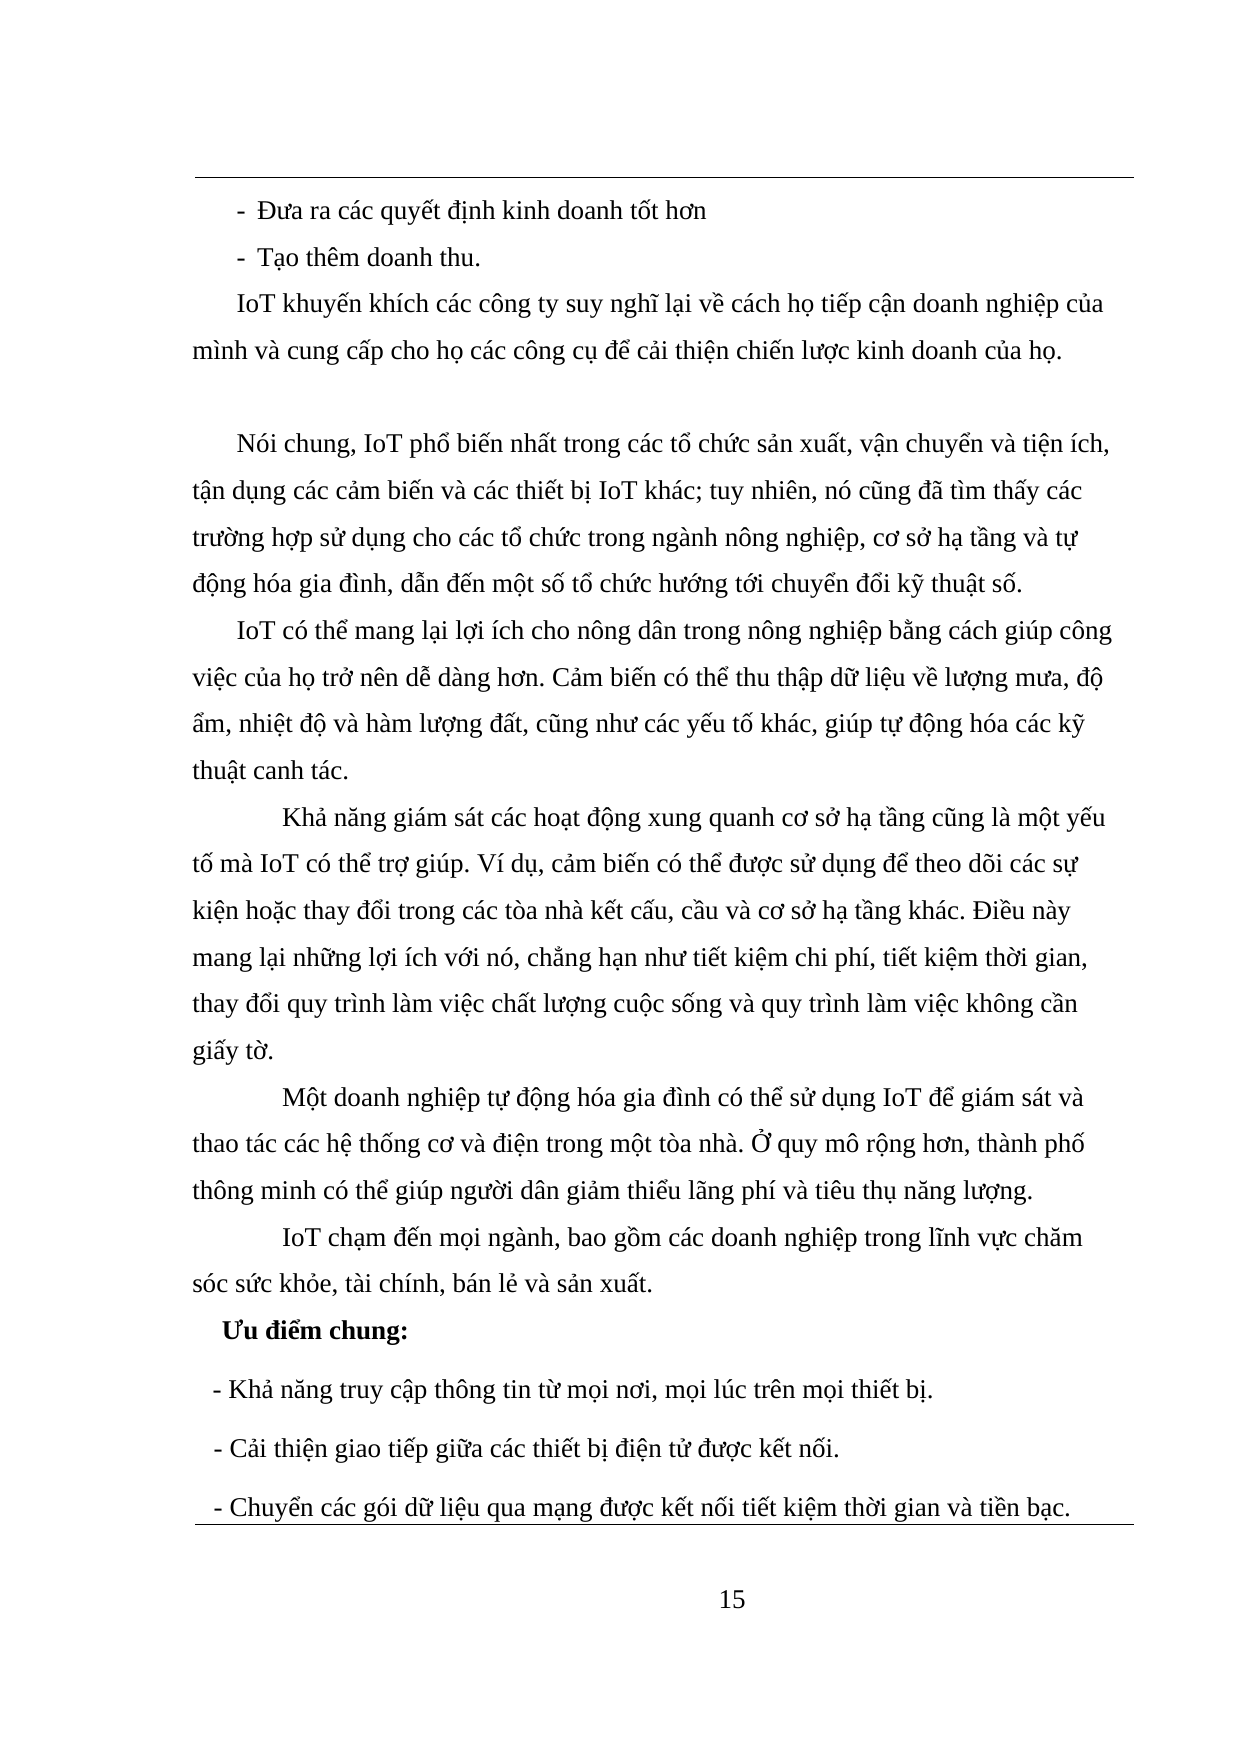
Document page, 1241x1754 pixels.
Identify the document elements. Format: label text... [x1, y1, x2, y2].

list Nói chung, IoT phổ biến nhất trong các tổ chức sản xuất, vận chuyển và tiện ích, tận dụng các cảm biến và các thiết bị IoT khác; tuy nhiên, nó cũng đã tìm thấy các trường hợp sử dụng cho các tổ chức trong ngành nông nghiệp, cơ sở hạ tầng và tự động hóa gia đình, dẫn đến một số tổ chức hướng tới chuyển đổi kỹ thuật số. [192, 427, 1122, 598]
text - Khả năng truy cập thông tin từ mọi nơi, mọi lúc trên mọi thiết bị. [206, 1373, 1122, 1404]
list Đưa ra các quyết định kinh doanh tốt hơn [236, 177, 1122, 225]
list Khả năng giám sát các hoạt động xung quanh cơ sở hạ tầng cũng là một yếu tố mà IoT có thể trợ giúp. Ví dụ, cảm biến có thể được sử dụng để theo dõi các sự kiện hoặc thay đổi trong các tòa nhà kết cấu, cầu và cơ sở hạ tầng khác. Điều này mang lại những lợi ích với nó, chẳng hạn như tiết kiệm chi phí, tiết kiệm thời gian, thay đổi quy trình làm việc chất lượng cuộc sống và quy trình làm việc không cần giấy tờ. [192, 801, 1122, 1065]
text - Chuyển các gói dữ liệu qua mạng được kết nối tiết kiệm thời gian và tiền bạc. [207, 1492, 1122, 1523]
list IoT khuyến khích các công ty suy nghĩ lại về cách họ tiếp cận doanh nghiệp của mình và cung cấp cho họ các công cụ để cải thiện chiến lược kinh doanh của họ. [192, 287, 1122, 365]
list IoT chạm đến mọi ngành, bao gồm các doanh nghiệp trong lĩnh vực chăm sóc sức khỏe, tài chính, bán lẻ và sản xuất. [192, 1221, 1122, 1298]
list Một doanh nghiệp tự động hóa gia đình có thể sử dụng IoT để giám sát và thao tác các hệ thống cơ và điện trong một tòa nhà. Ở quy mô rộng hơn, thành phố thông minh có thể giúp người dân giảm thiểu lãng phí và tiêu thụ năng lượng. [192, 1081, 1122, 1205]
list Tạo thêm doanh thu. [236, 241, 1122, 272]
list Ưu điểm chung: [192, 1314, 1122, 1345]
list IoT có thể mang lại lợi ích cho nông dân trong nông nghiệp bằng cách giúp công việc của họ trở nên dễ dàng hơn. Cảm biến có thể thu thập dữ liệu về lượng mưa, độ ẩm, nhiệt độ và hàm lượng đất, cũng như các yếu tố khác, giúp tự động hóa các kỹ thuật canh tác. [192, 614, 1122, 785]
text - Cải thiện giao tiếp giữa các thiết bị điện tử được kết nối. [207, 1432, 1122, 1463]
